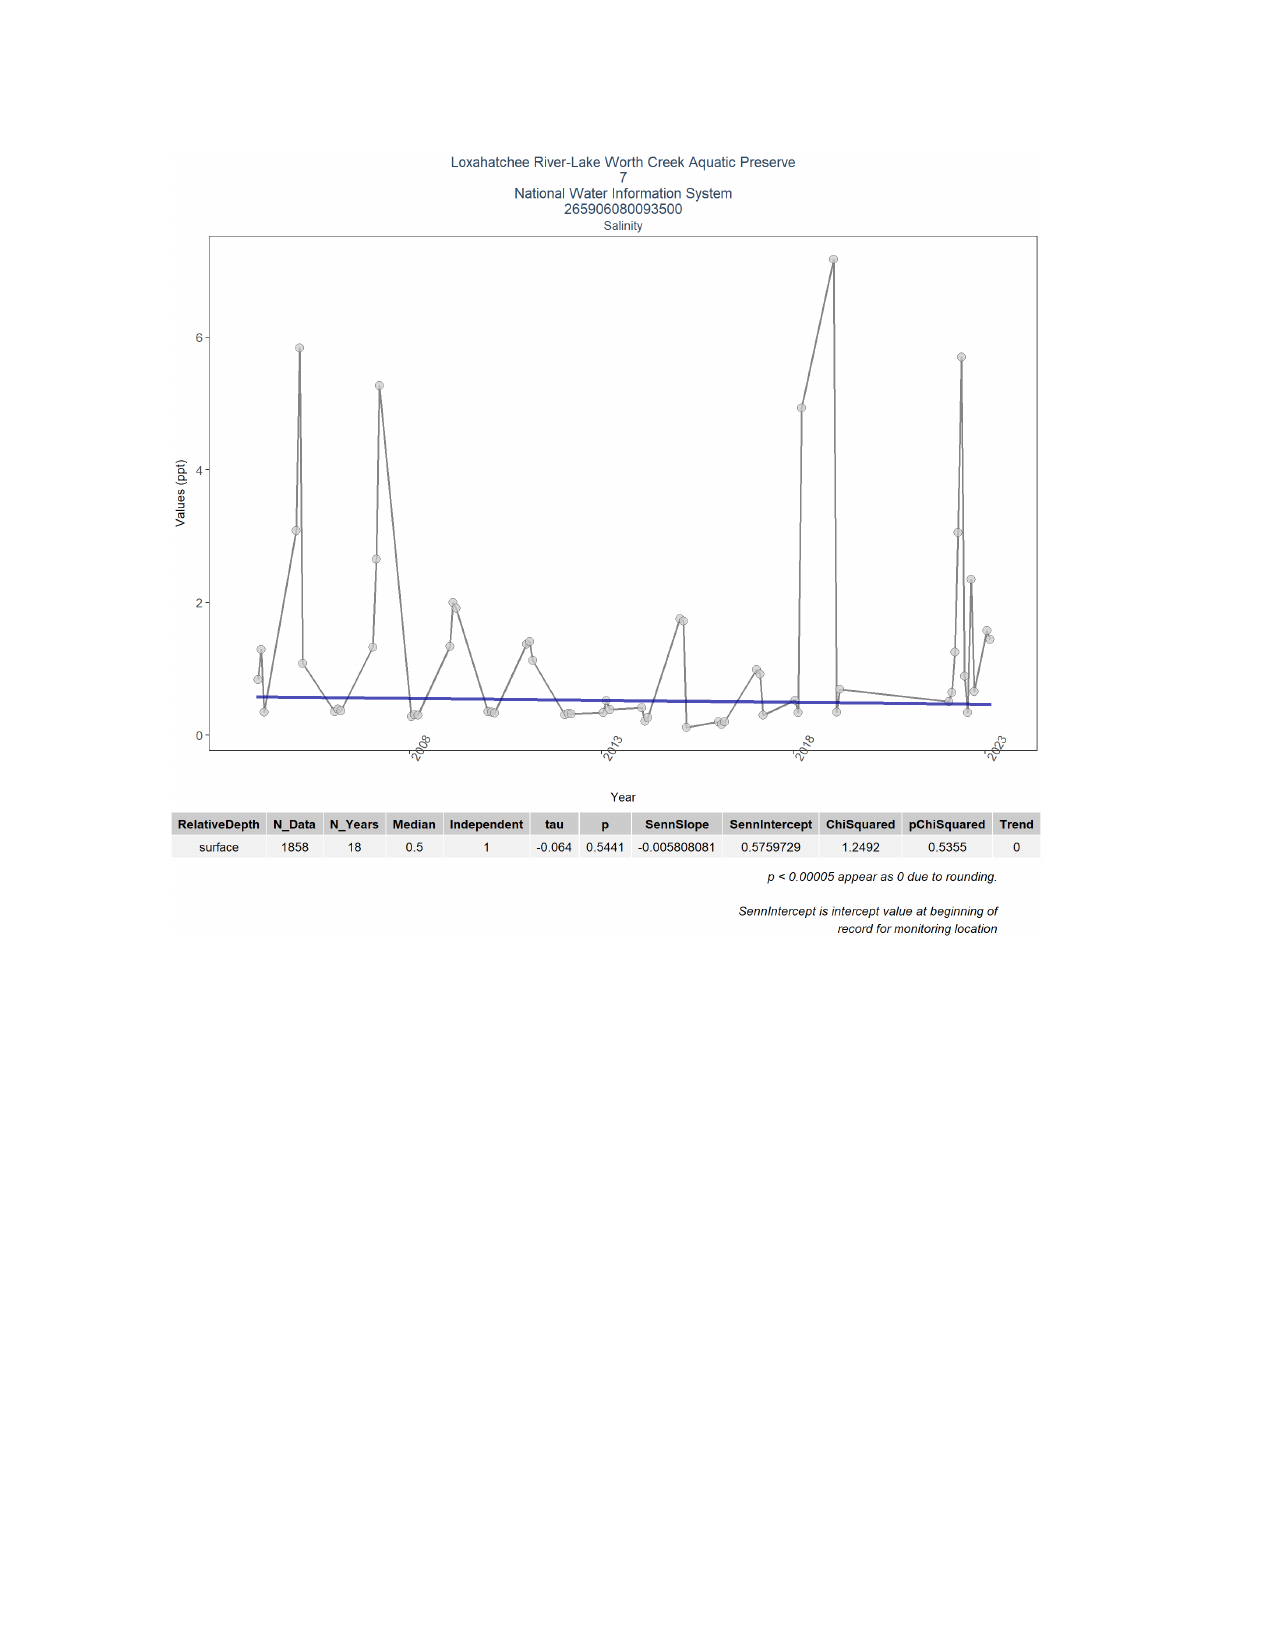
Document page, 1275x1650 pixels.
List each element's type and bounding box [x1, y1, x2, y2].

picture [168, 150, 1044, 938]
